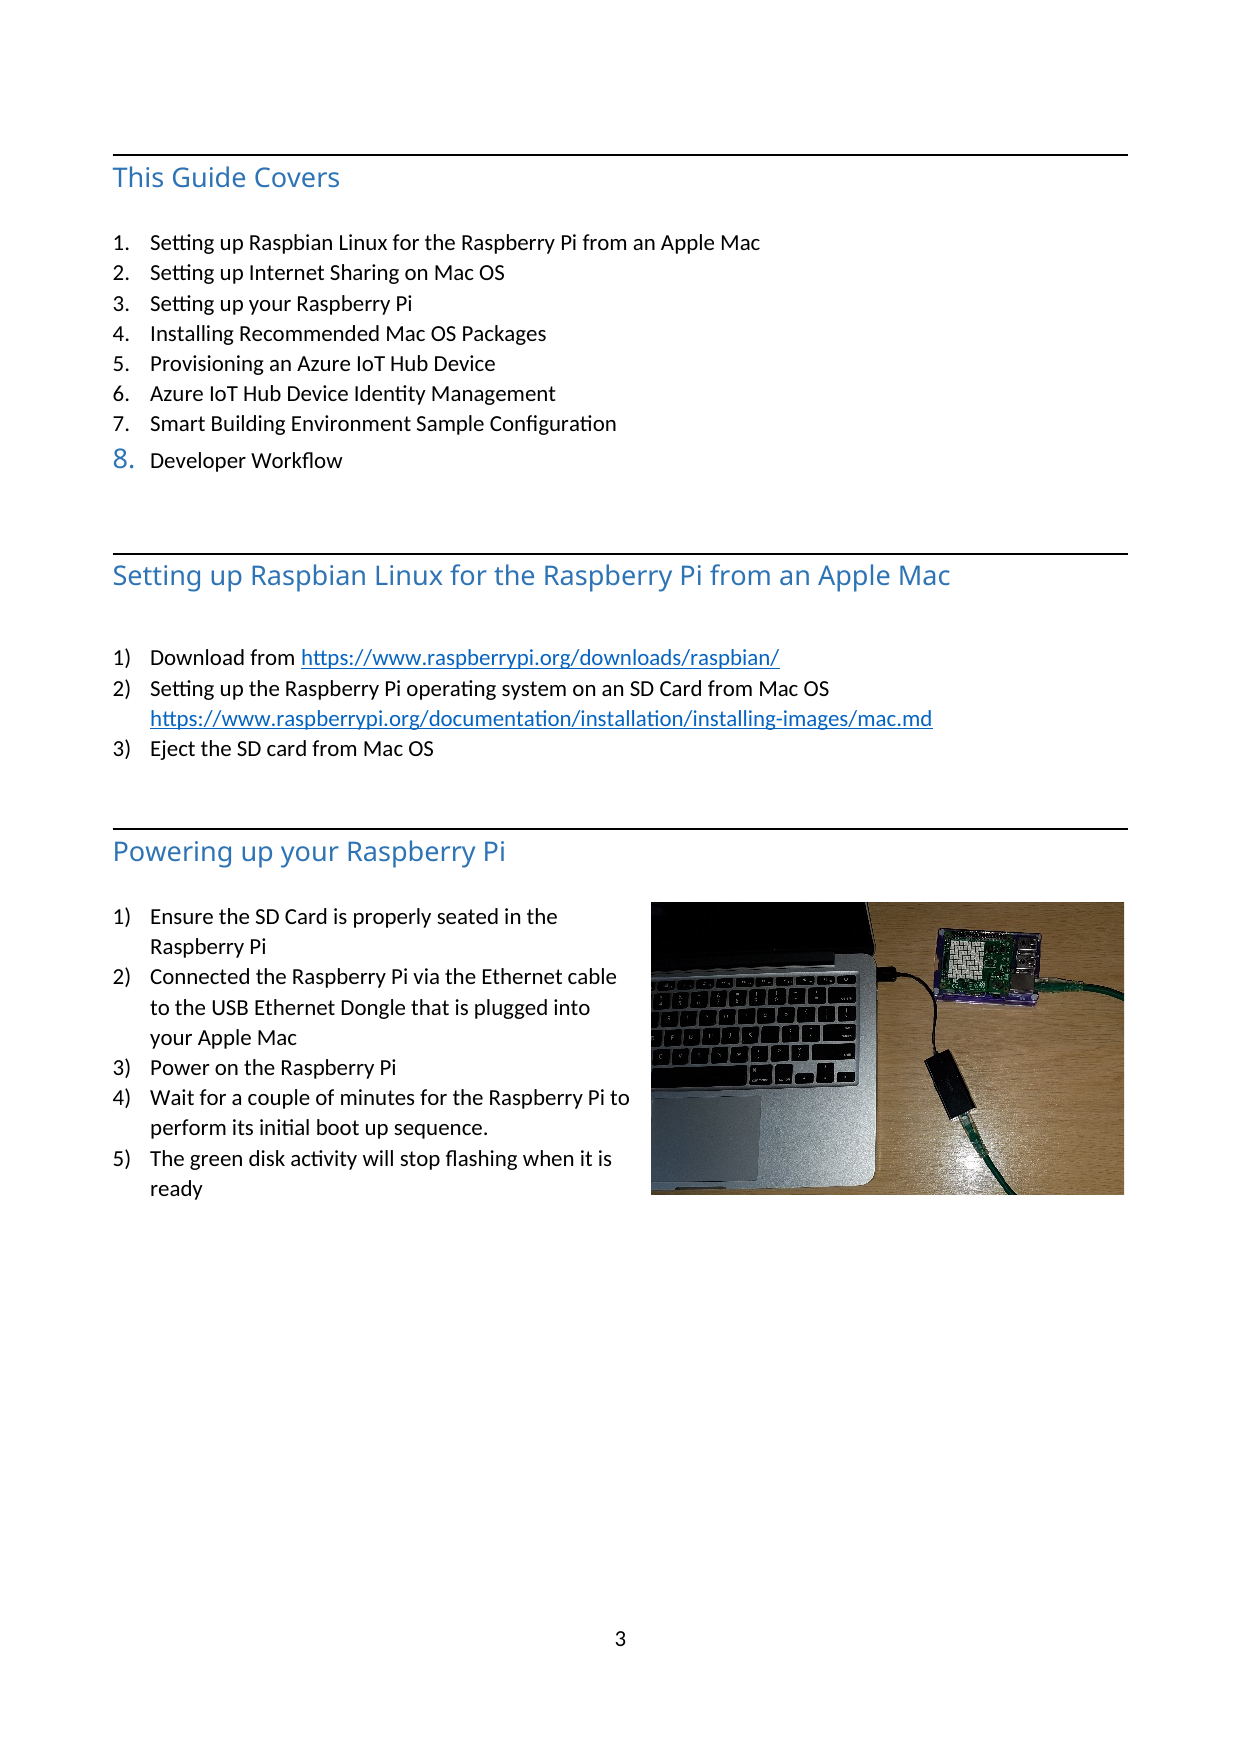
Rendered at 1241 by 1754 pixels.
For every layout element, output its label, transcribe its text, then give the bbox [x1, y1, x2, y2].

list Connected the Raspberry Pi via the Ethernet cable to the USB Ethernet Dongle that is plugged into your Apple Mac [112, 932, 649, 991]
list Ensure the SD Card is properly seated in the Raspberry Pi [112, 902, 649, 930]
text This Guide Covers [112, 155, 1128, 195]
list Developer Workflow [112, 440, 1128, 477]
list Setting up Raspbian Linux for the Raspberry Pi from an Apple Mac [112, 228, 1128, 256]
text Powering up your Raspberry Pi [112, 829, 1128, 869]
list The green disk activity will stop flashing when it is ready [112, 1053, 649, 1081]
list Setting up the Raspberry Pi operating system on an SD Card from Mac OS https://www.raspberrypi.org/documentation/installation/installing-images/mac.md [112, 674, 1128, 732]
text Setting up Raspbian Linux for the Raspberry Pi from an Apple Mac [112, 554, 1128, 594]
list Setting up your Raspberry Pi [112, 289, 1128, 317]
picture [649, 902, 1128, 1198]
list Eject the SD card from Mac OS [112, 734, 1128, 762]
list Download from https://www.raspberrypi.org/downloads/raspbian/ [112, 643, 1128, 672]
list Wait for a couple of minutes for the Raspberry Pi to perform its initial boot up sequence. [112, 1023, 649, 1051]
list Azure IoT Hub Device Identity Management [112, 379, 1128, 407]
list Provisioning an Azure IoT Hub Device [112, 349, 1128, 377]
list Installing Recommended Mac OS Packages [112, 319, 1128, 347]
list Smart Building Environment Sample Configuration [112, 409, 1128, 438]
list Setting up Internet Sharing on Mac OS [112, 258, 1128, 287]
list Power on the Raspberry Pi [112, 993, 649, 1021]
